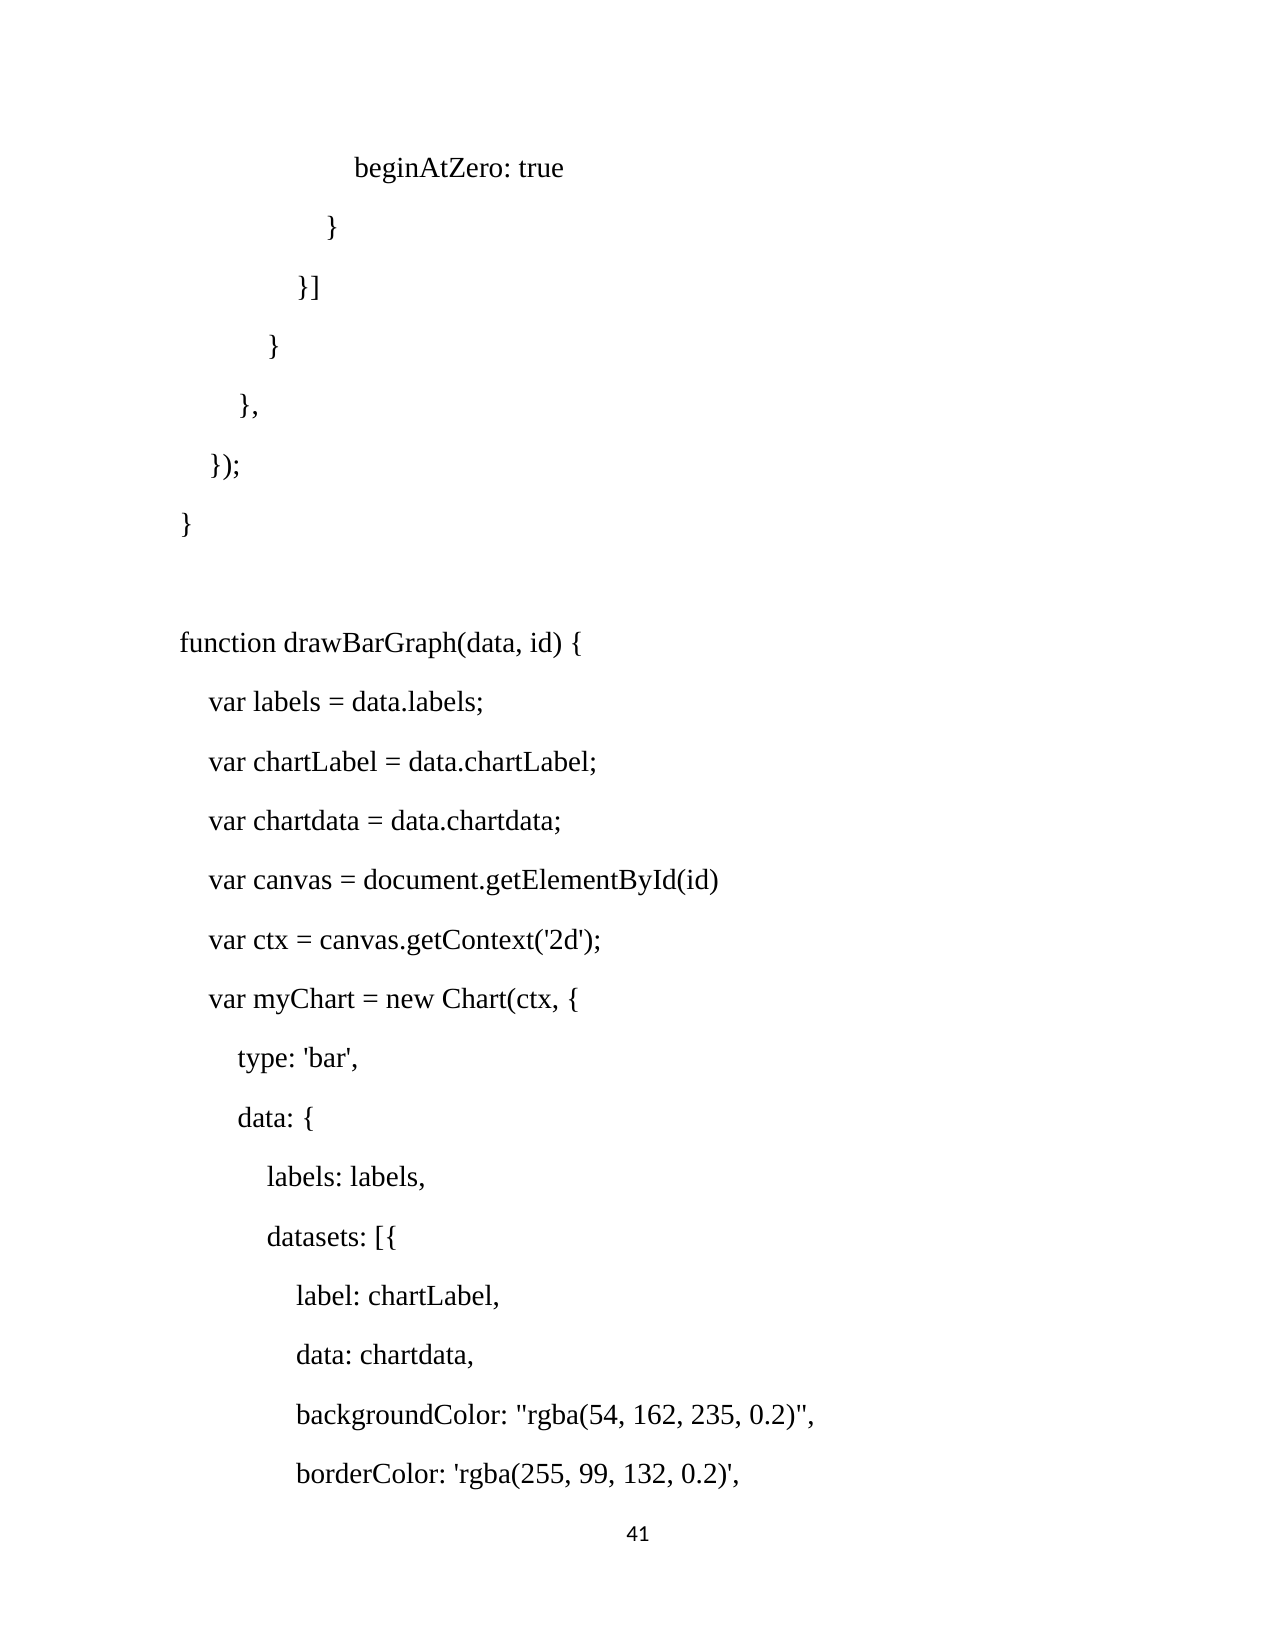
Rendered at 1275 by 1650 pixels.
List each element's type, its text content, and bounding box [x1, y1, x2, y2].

text backgroundColor: "rgba(54, 162, 235, 0.2)", [150, 1397, 1125, 1430]
text } [150, 506, 1125, 540]
text var myChart = new Chart(ctx, { [150, 981, 1125, 1015]
text var ctx = canvas.getContext('2d'); [150, 922, 1125, 955]
text function drawBarGraph(data, id) { [150, 625, 1125, 658]
text type: 'bar', [150, 1041, 1125, 1074]
text }); [150, 447, 1125, 480]
text var chartLabel = data.chartLabel; [150, 744, 1125, 777]
text } [150, 328, 1125, 362]
text data: { [150, 1100, 1125, 1133]
text data: chartdata, [150, 1337, 1125, 1371]
text borderColor: 'rgba(255, 99, 132, 0.2)', [150, 1456, 1125, 1490]
text label: chartLabel, [150, 1278, 1125, 1312]
text } [150, 209, 1125, 243]
text var canvas = document.getElementById(id) [150, 862, 1125, 896]
text datasets: [{ [150, 1219, 1125, 1252]
text }] [150, 269, 1125, 302]
text var chartdata = data.chartdata; [150, 803, 1125, 837]
text }, [150, 387, 1125, 421]
text labels: labels, [150, 1159, 1125, 1193]
text beginAtZero: true [150, 150, 1125, 183]
text var labels = data.labels; [150, 684, 1125, 718]
